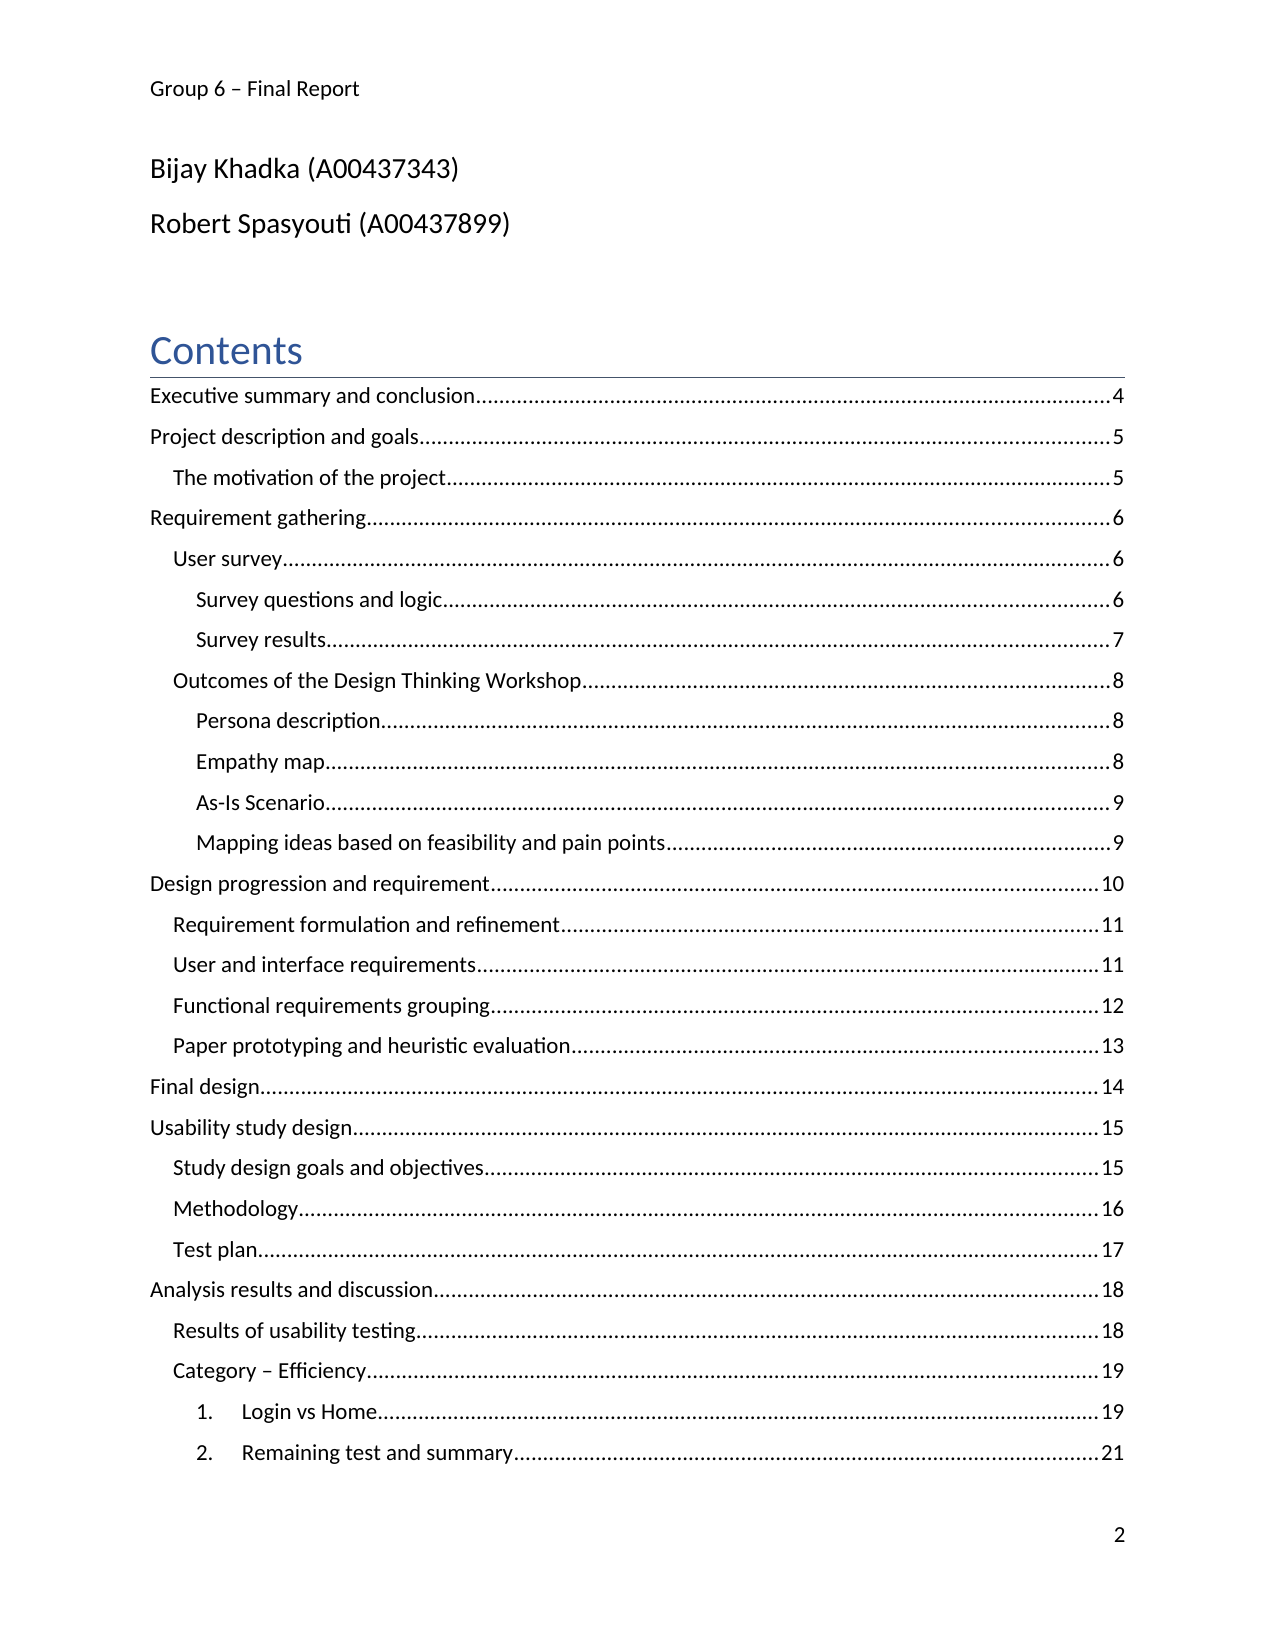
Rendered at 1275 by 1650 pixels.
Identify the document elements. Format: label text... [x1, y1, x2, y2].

text Bijay Khadka (A00437343) [150, 150, 1125, 186]
text Robert Spasyouti (A00437899) [150, 205, 1125, 241]
